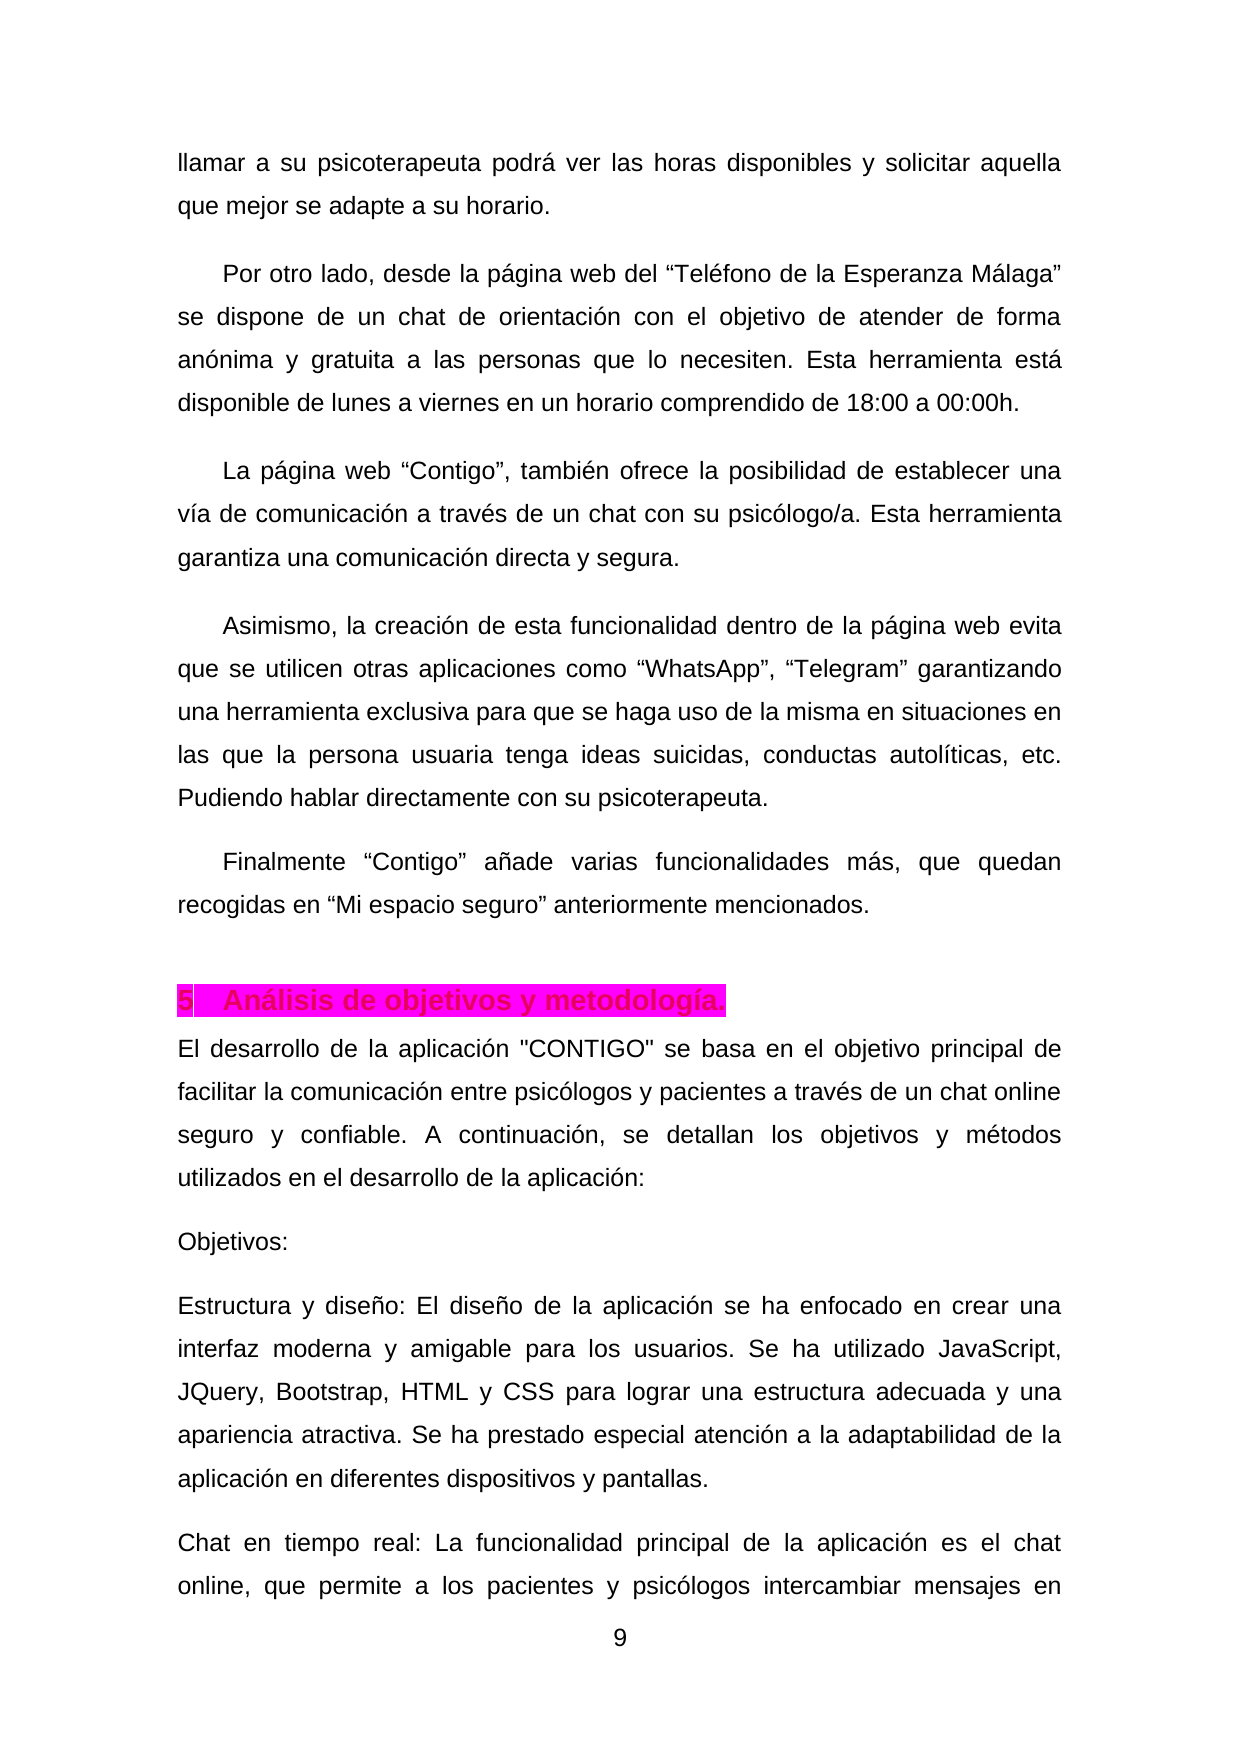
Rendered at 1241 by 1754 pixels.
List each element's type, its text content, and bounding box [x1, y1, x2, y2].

text Asimismo, la creación de esta funcionalidad dentro de la página web evita que se utilicen otras aplicaciones como “WhatsApp”, “Telegram” garantizando una herramienta exclusiva para que se haga uso de la misma en situaciones en las que la persona usuaria tenga ideas suicidas, conductas autolíticas, etc. Pudiendo hablar directamente con su psicoterapeuta. [177, 611, 1063, 812]
text El desarrollo de la aplicación "CONTIGO" se basa en el objetivo principal de facilitar la comunicación entre psicólogos y pacientes a través de un chat online seguro y confiable. A continuación, se detallan los objetivos y métodos utilizados en el desarrollo de la aplicación: [177, 1034, 1063, 1192]
text Por otro lado, desde la página web del “Teléfono de la Esperanza Málaga” se dispone de un chat de orientación con el objetivo de atender de forma anónima y gratuita a las personas que lo necesiten. Esta herramienta está disponible de lunes a viernes en un horario comprendido de 18:00 a 00:00h. [177, 259, 1063, 417]
text Objetivos: [177, 1227, 1063, 1256]
text La página web “Contigo”, también ofrece la posibilidad de establecer una vía de comunicación a través de un chat con su psicólogo/a. Esta herramienta garantiza una comunicación directa y segura. [177, 456, 1063, 571]
text Estructura y diseño: El diseño de la aplicación se ha enfocado en crear una interfaz moderna y amigable para los usuarios. Se ha utilizado JavaScript, JQuery, Bootstrap, HTML y CSS para lograr una estructura adecuada y una apariencia atractiva. Se ha prestado especial atención a la adaptabilidad de la aplicación en diferentes dispositivos y pantallas. [177, 1291, 1063, 1492]
subtitle Análisis de objetivos y metodología. [177, 983, 1063, 1017]
text Finalmente “Contigo” añade varias funcionalidades más, que quedan recogidas en “Mi espacio seguro” anteriormente mencionados. [177, 847, 1063, 919]
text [177, 148, 1063, 219]
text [177, 1527, 1063, 1599]
